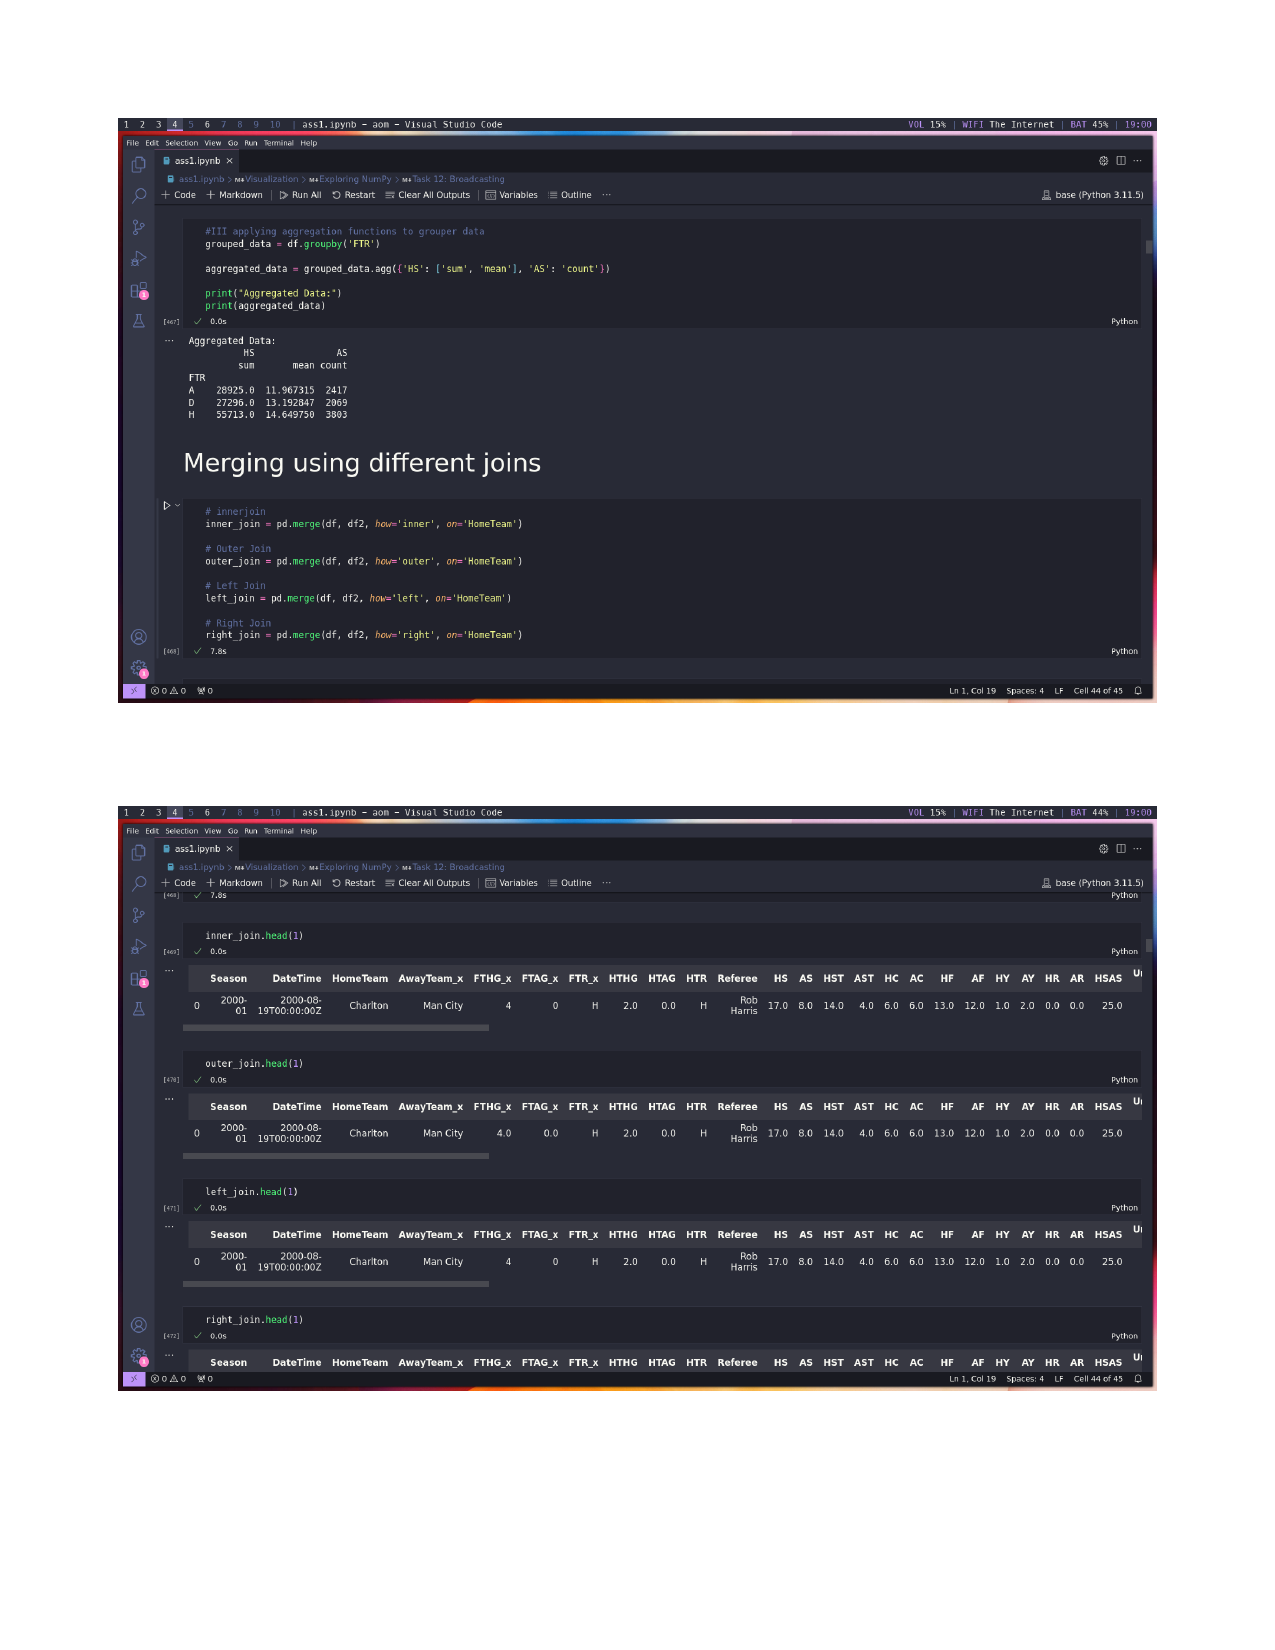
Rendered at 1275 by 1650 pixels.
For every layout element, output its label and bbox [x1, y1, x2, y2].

picture [118, 806, 1157, 1391]
picture [118, 118, 1157, 703]
